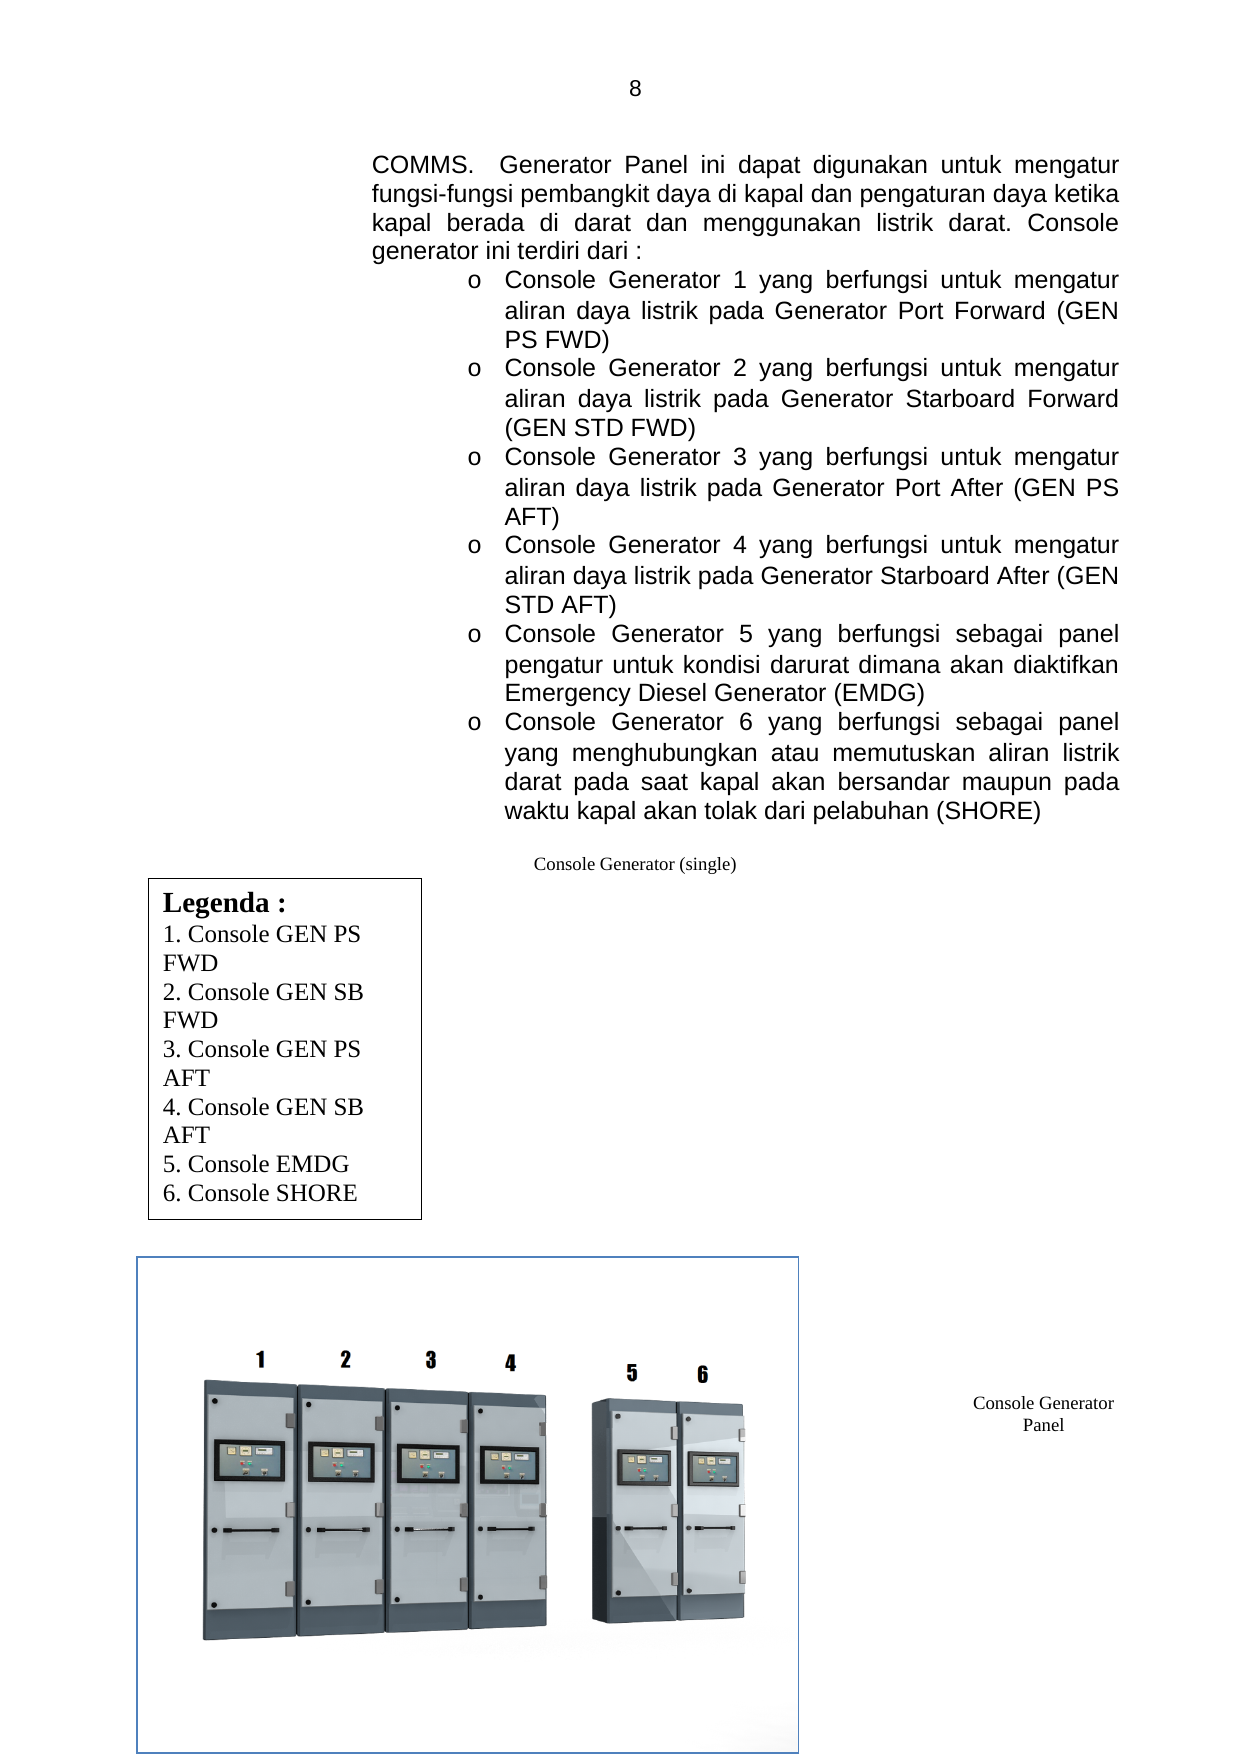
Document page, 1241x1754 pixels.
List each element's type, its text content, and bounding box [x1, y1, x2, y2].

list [372, 150, 1120, 265]
text Console Generator (single) [150, 853, 1120, 875]
list Console Generator 6 yang berfungsi sebagai panel yang menghubungkan atau memutuskan aliran listrik darat pada saat kapal akan bersandar maupun pada waktu kapal akan tolak dari pelabuhan (SHORE) [467, 707, 1120, 824]
list Console Generator 1 yang berfungsi untuk mengatur aliran daya listrik pada Generator Port Forward (GEN PS FWD) [467, 265, 1120, 353]
list Console Generator 4 yang berfungsi untuk mengatur aliran daya listrik pada Generator Starboard After (GEN STD AFT) [467, 530, 1120, 619]
picture [138, 1258, 798, 1752]
text Console Generator Panel [799, 1392, 1120, 1435]
list Console Generator 2 yang berfungsi untuk mengatur aliran daya listrik pada Generator Starboard Forward (GEN STD FWD) [467, 353, 1120, 442]
list Console Generator 5 yang berfungsi sebagai panel pengatur untuk kondisi darurat dimana akan diaktifkan Emergency Diesel Generator (EMDG) [467, 619, 1120, 707]
list Console Generator 3 yang berfungsi untuk mengatur aliran daya listrik pada Generator Port After (GEN PS AFT) [467, 442, 1120, 530]
